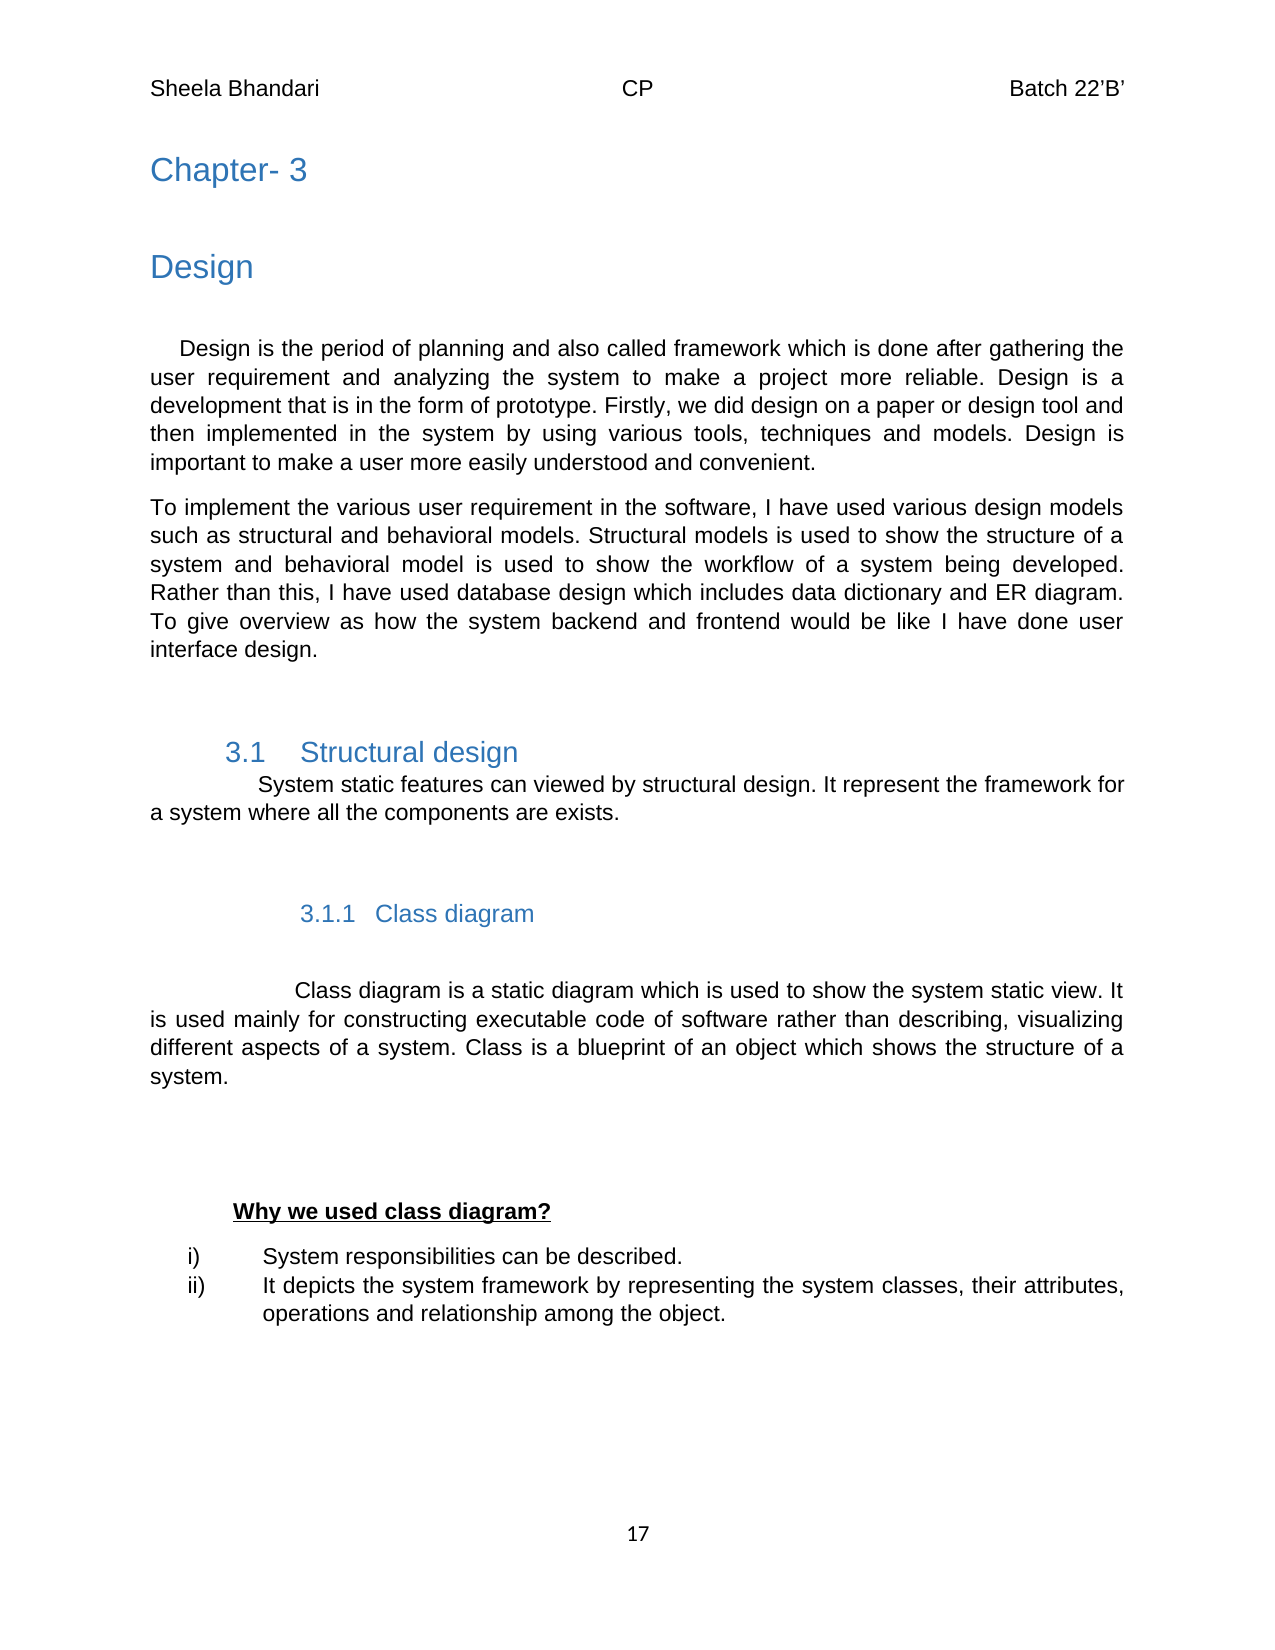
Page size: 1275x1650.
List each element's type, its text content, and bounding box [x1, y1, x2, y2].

subtitle Design [150, 247, 1125, 285]
subtitle Class diagram [300, 899, 1125, 928]
list System responsibilities can be described. [187, 1243, 1125, 1269]
text System static features can viewed by structural design. It represent the framework for a system where all the components are exists. [150, 771, 1125, 826]
text To implement the various user requirement in the software, I have used various design models such as structural and behavioral models. Structural models is used to show the structure of a system and behavioral model is used to show the workflow of a system being developed. Rather than this, I have used database design which includes data dictionary and ER diagram. To give overview as how the system backend and frontend would be like I have done user interface design. [150, 494, 1125, 662]
text Design is the period of planning and also called framework which is done after gathering the user requirement and analyzing the system to make a project more reliable. Design is a development that is in the form of prototype. Firstly, we did design on a paper or design tool and then implemented in the system by using various tools, techniques and models. Design is important to make a user more easily understood and convenient. [150, 335, 1125, 475]
list It depicts the system framework by representing the system classes, their attributes, operations and relationship among the object. [187, 1272, 1125, 1326]
subtitle Chapter- 3 [150, 150, 1125, 188]
subtitle Structural design [225, 734, 1125, 768]
text Class diagram is a static diagram which is used to show the system static view. It is used mainly for constructing executable code of software rather than describing, visualizing different aspects of a system. Class is a blueprint of an object which shows the structure of a system. [150, 977, 1125, 1089]
text Why we used class diagram? [150, 1198, 1125, 1224]
